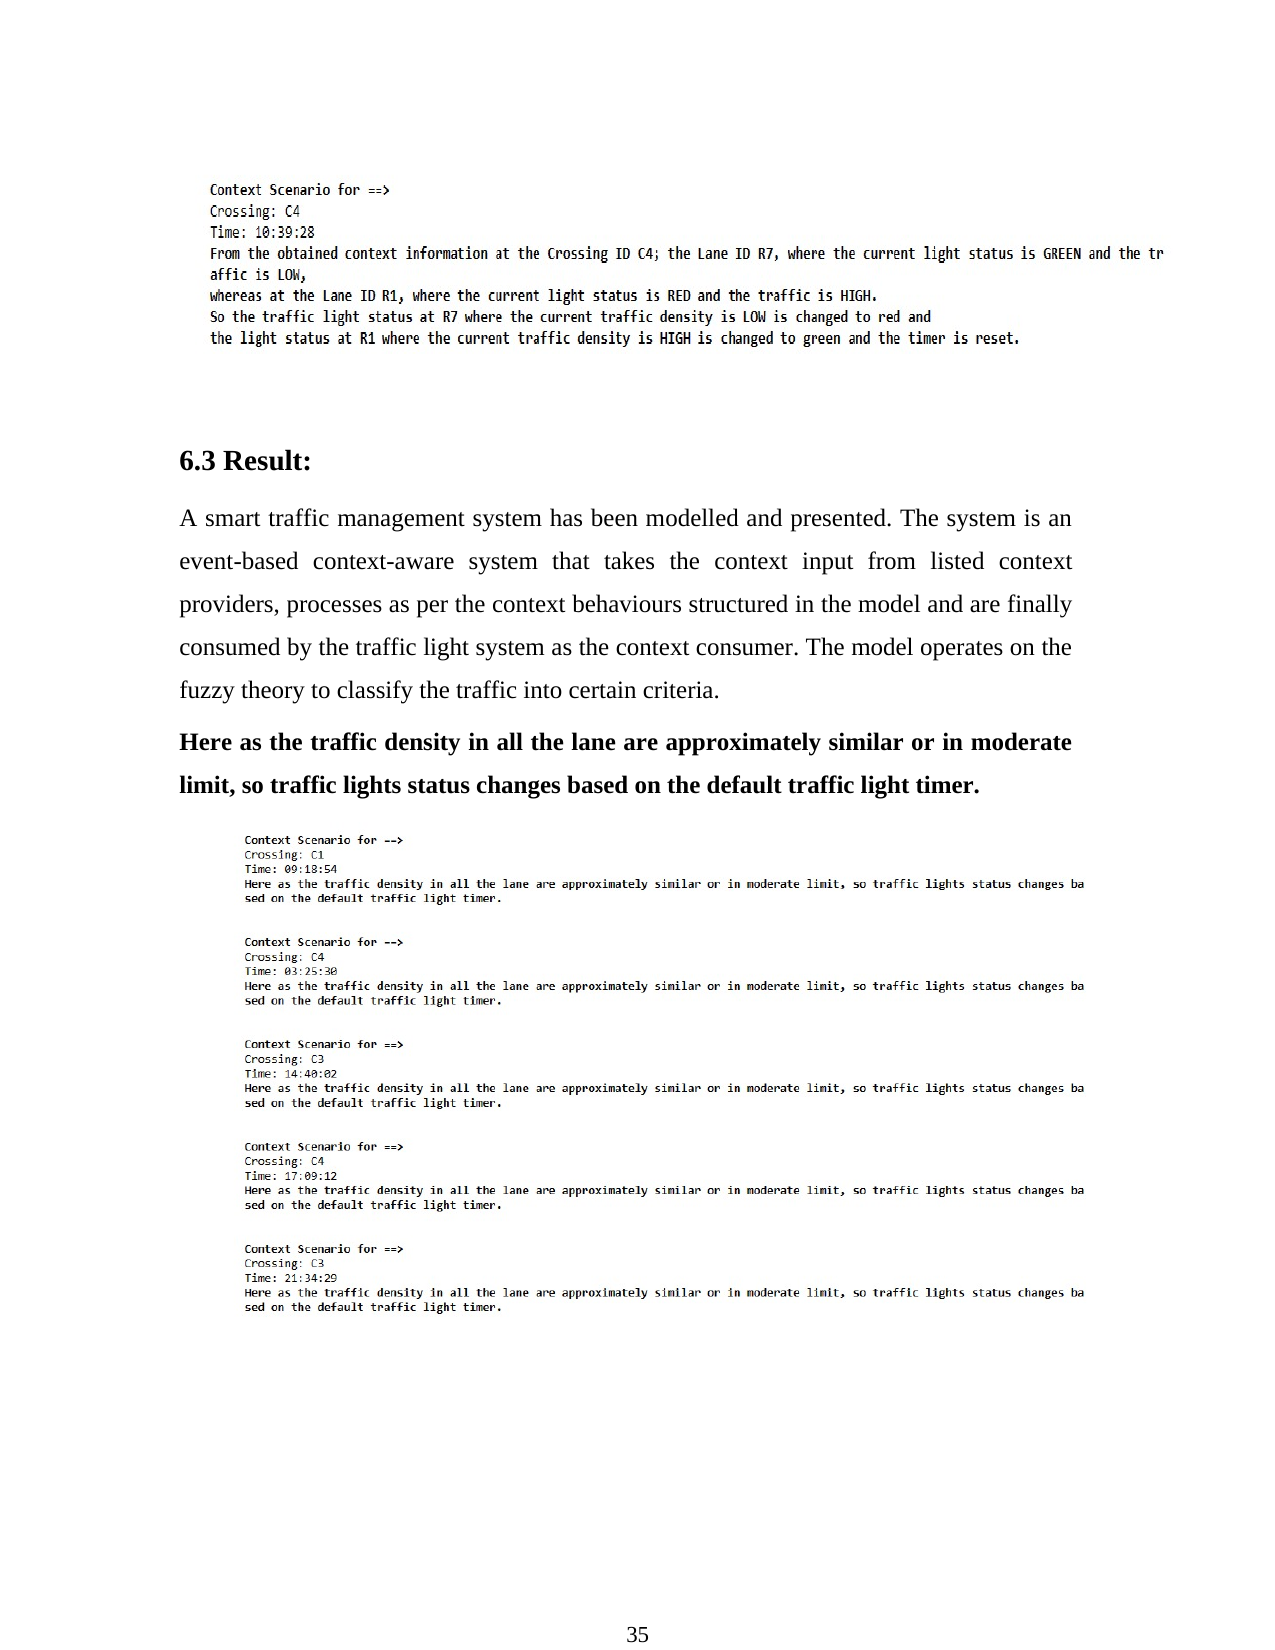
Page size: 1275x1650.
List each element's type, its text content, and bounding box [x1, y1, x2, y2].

subtitle 6.3 Result: [179, 443, 1073, 477]
picture [179, 822, 1096, 1339]
picture [179, 156, 1173, 354]
subtitle A smart traffic management system has been modelled and presented. The system is an event-based context-aware system that takes the context input from listed context providers, processes as per the context behaviours structured in the model and are finally consumed by the traffic light system as the context consumer. The model operates on the fuzzy theory to classify the traffic into certain criteria. [179, 503, 1073, 704]
subtitle Here as the traffic density in all the lane are approximately similar or in moderate limit, so traffic lights status changes based on the default traffic light timer. [179, 727, 1073, 799]
